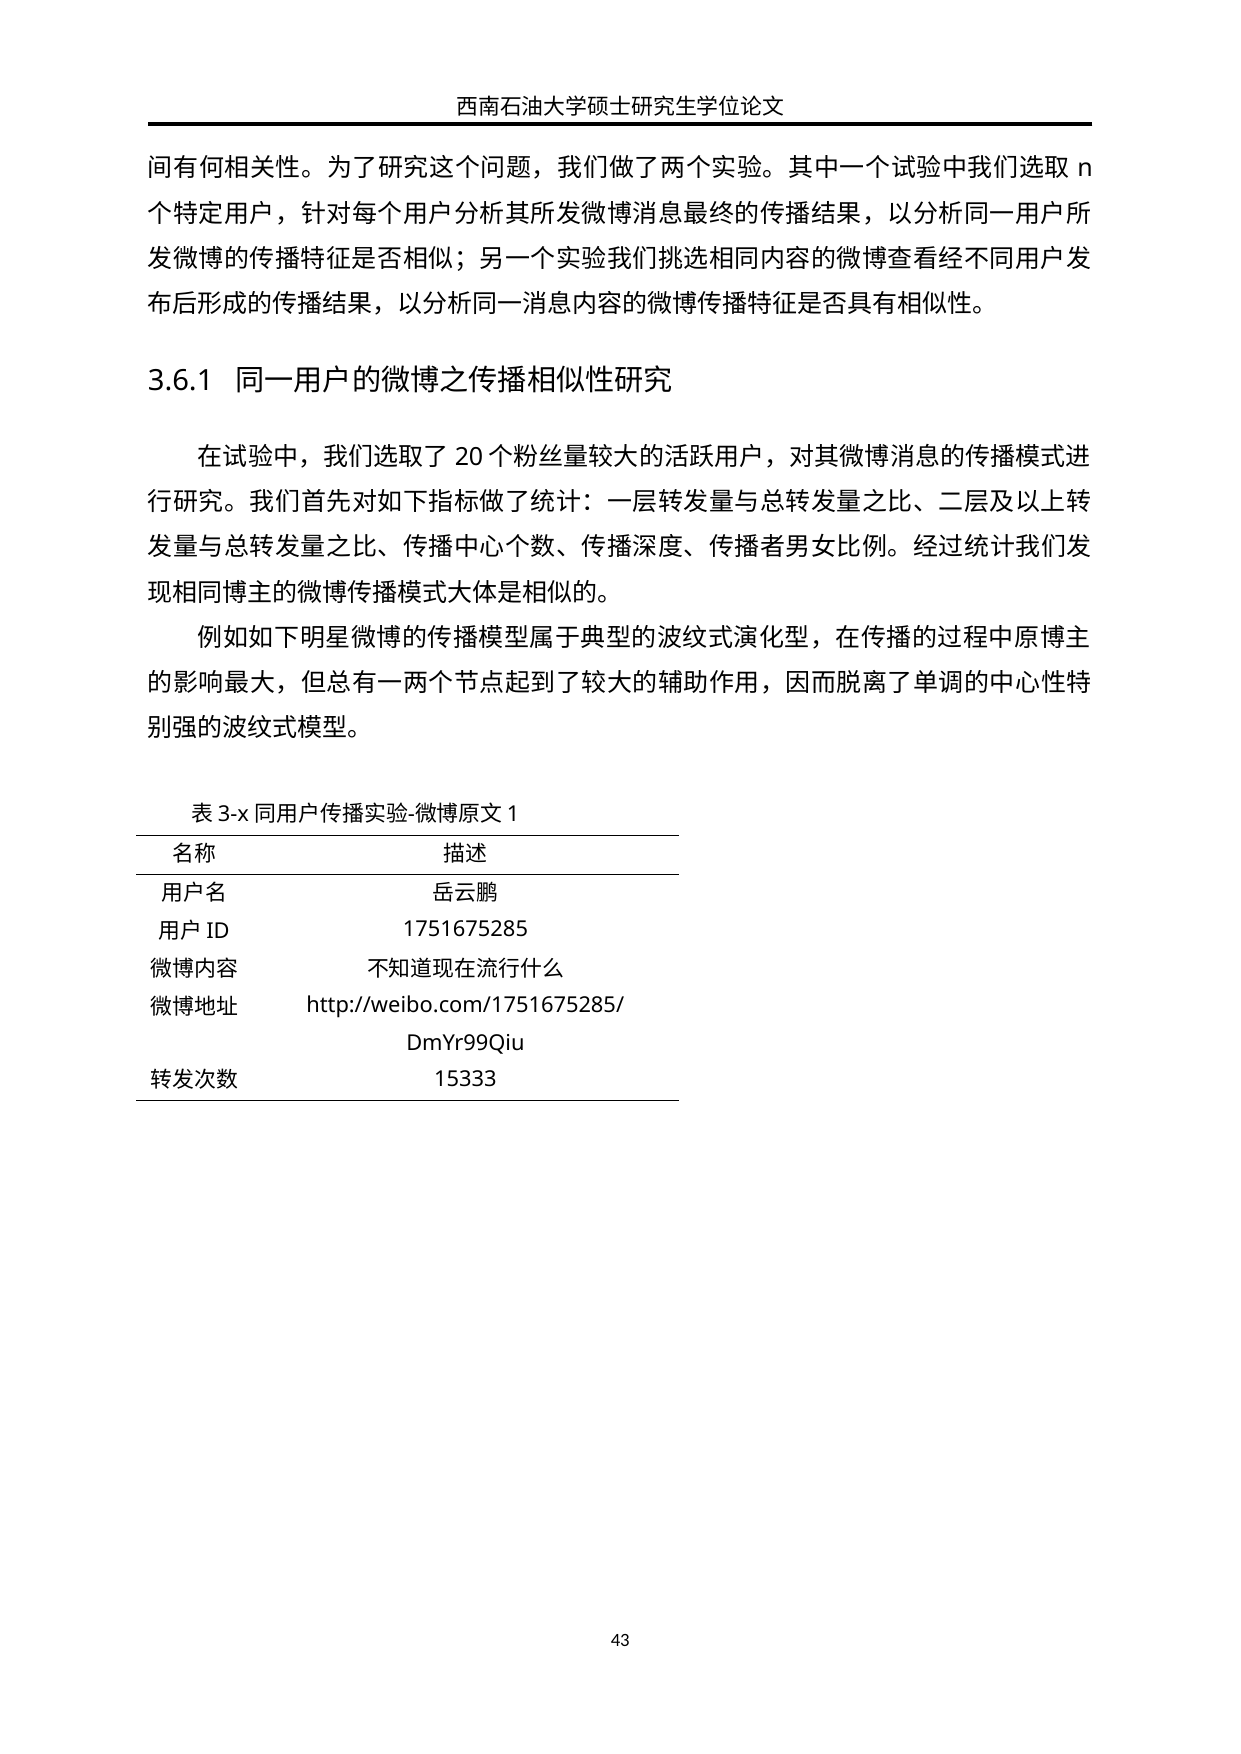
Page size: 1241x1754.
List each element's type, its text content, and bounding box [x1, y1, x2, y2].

table_header 描述 [251, 836, 679, 874]
table_cell 微博地址 [136, 989, 251, 1062]
subtitle 3.6.1 同一用户的微博之传播相似性研究 [148, 356, 1092, 398]
table_header 名称 [136, 836, 251, 874]
text 在试验中，我们选取了20个粉丝量较大的活跃用户，对其微博消息的传播模式进行研究。我们首先对如下指标做了统计：一层转发量与总转发量之比、二层及以上转发量与总转发量之比、传播中心个数、传播深度、传播者男女比例。经过统计我们发现相同博主的微博传播模式大体是相似的。 [148, 436, 1092, 608]
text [148, 148, 1092, 320]
table_cell 用户名 [136, 875, 251, 913]
table_cell 用户ID [136, 913, 251, 951]
table_cell 15333 [251, 1063, 679, 1100]
table_cell 不知道现在流行什么 [251, 951, 679, 989]
table_cell 微博内容 [136, 951, 251, 989]
text 例如如下明星微博的传播模型属于典型的波纹式演化型，在传播的过程中原博主的影响最大，但总有一两个节点起到了较大的辅助作用，因而脱离了单调的中心性特别强的波纹式模型。 [148, 617, 1092, 744]
table_cell 转发次数 [136, 1063, 251, 1100]
table_cell 1751675285 [251, 913, 679, 951]
table_cell http://weibo.com/1751675285/DmYr99Qiu [251, 989, 679, 1062]
text 表3-x 同用户传播实验-微博原文1 [148, 796, 1092, 827]
table_cell 岳云鹏 [251, 875, 679, 913]
